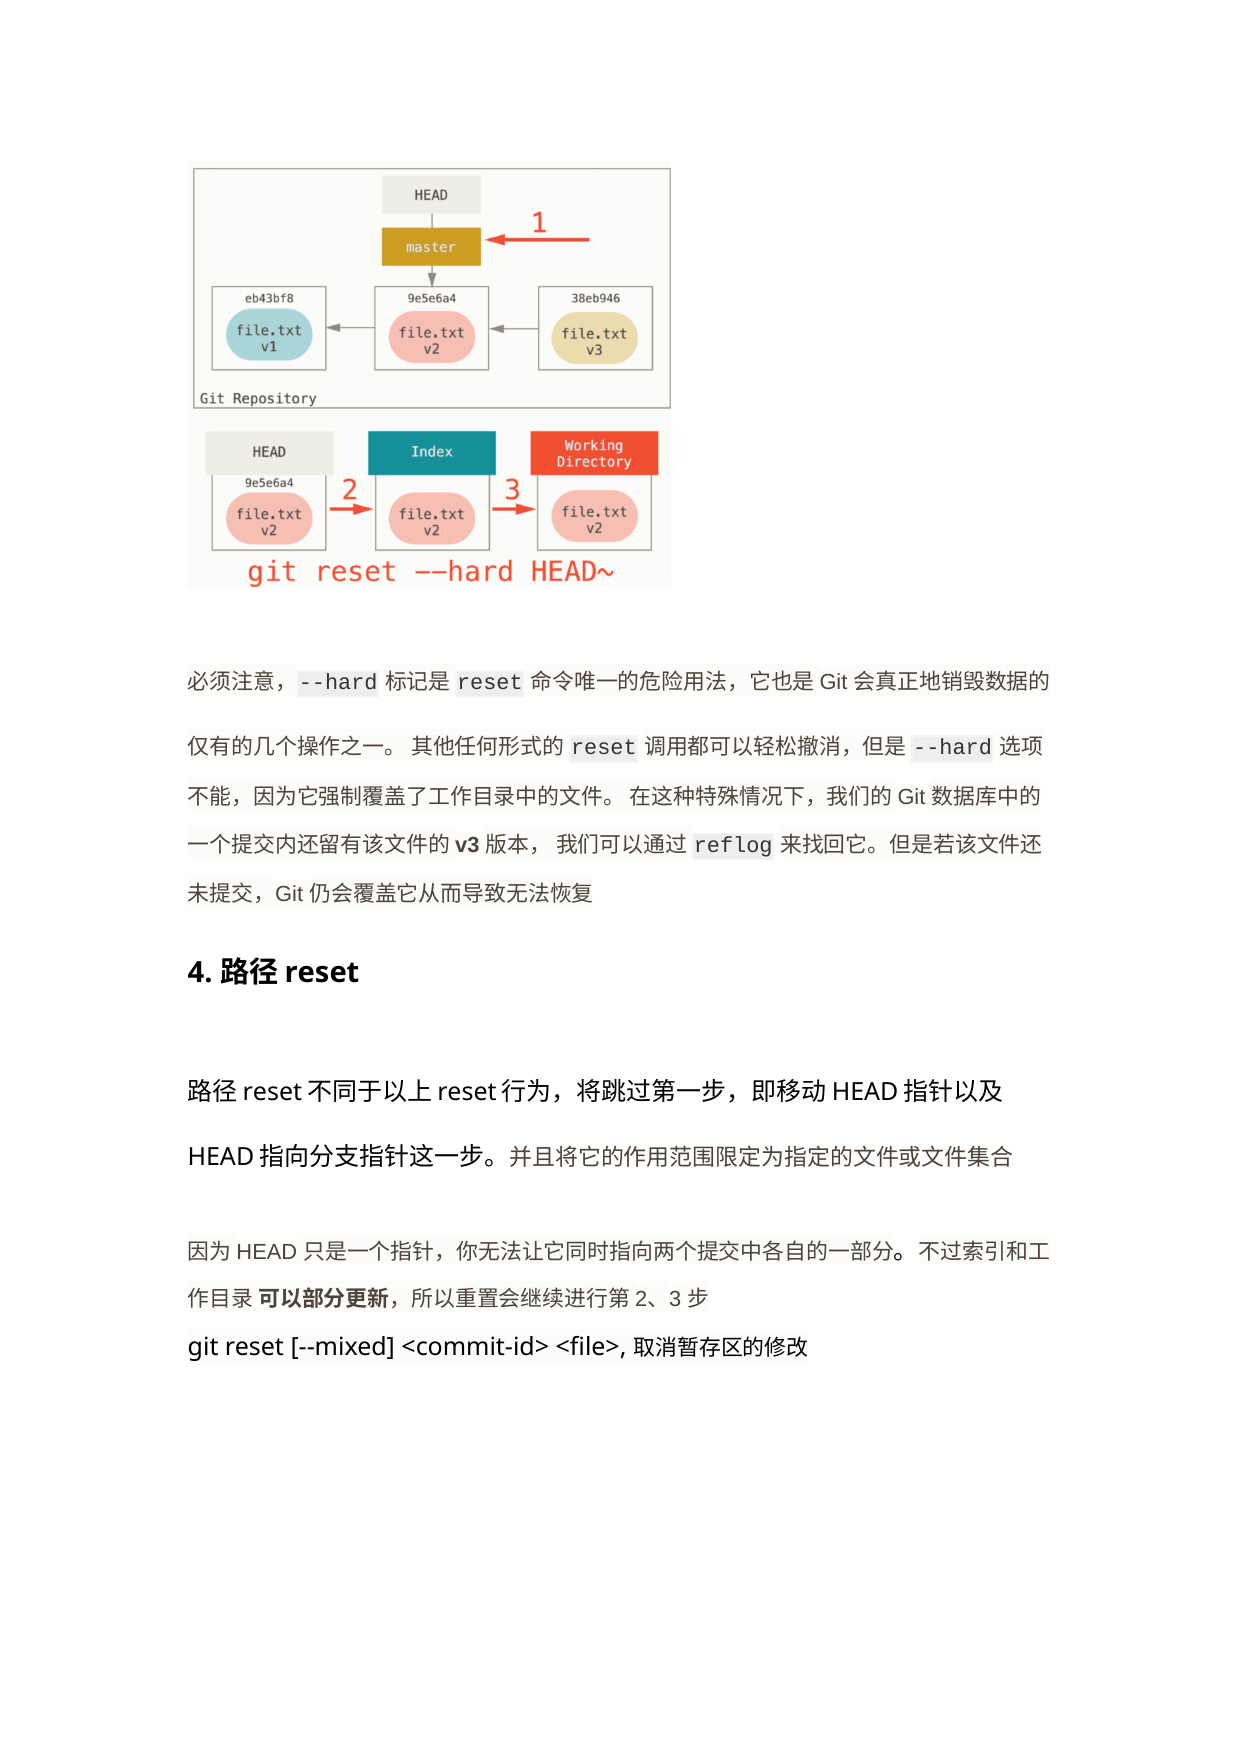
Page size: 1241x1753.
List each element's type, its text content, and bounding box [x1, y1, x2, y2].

text 路径reset不同于以上reset行为，将跳过第一步，即移动HEAD指针以及HEAD指向分支指针这一步。并且将它的作用范围限定为指定的文件或文件集合 [187, 1057, 1053, 1187]
subtitle 4. 路径reset [187, 938, 1053, 1003]
text 必须注意，--hard 标记是 reset 命令唯一的危险用法，它也是 Git 会真正地销毁数据的仅有的几个操作之一。 其他任何形式的 reset 调用都可以轻松撤消，但是 --hard 选项不能，因为它强制覆盖了工作目录中的文件。 在这种特殊情况下，我们的 Git 数据库中的一个提交内还留有该文件的 v3 版本， 我们可以通过 reflog 来找回它。但是若该文件还未提交，Git 仍会覆盖它从而导致无法恢复 [187, 648, 1053, 908]
text git reset [--mixed] <commit-id> <file>, 取消暂存区的修改 [187, 1313, 1053, 1378]
text 因为 HEAD 只是一个指针，你无法让它同时指向两个提交中各自的一部分。不过索引和工作目录 可以部分更新，所以重置会继续进行第 2、3 步 [187, 1216, 1053, 1313]
picture [187, 161, 671, 589]
